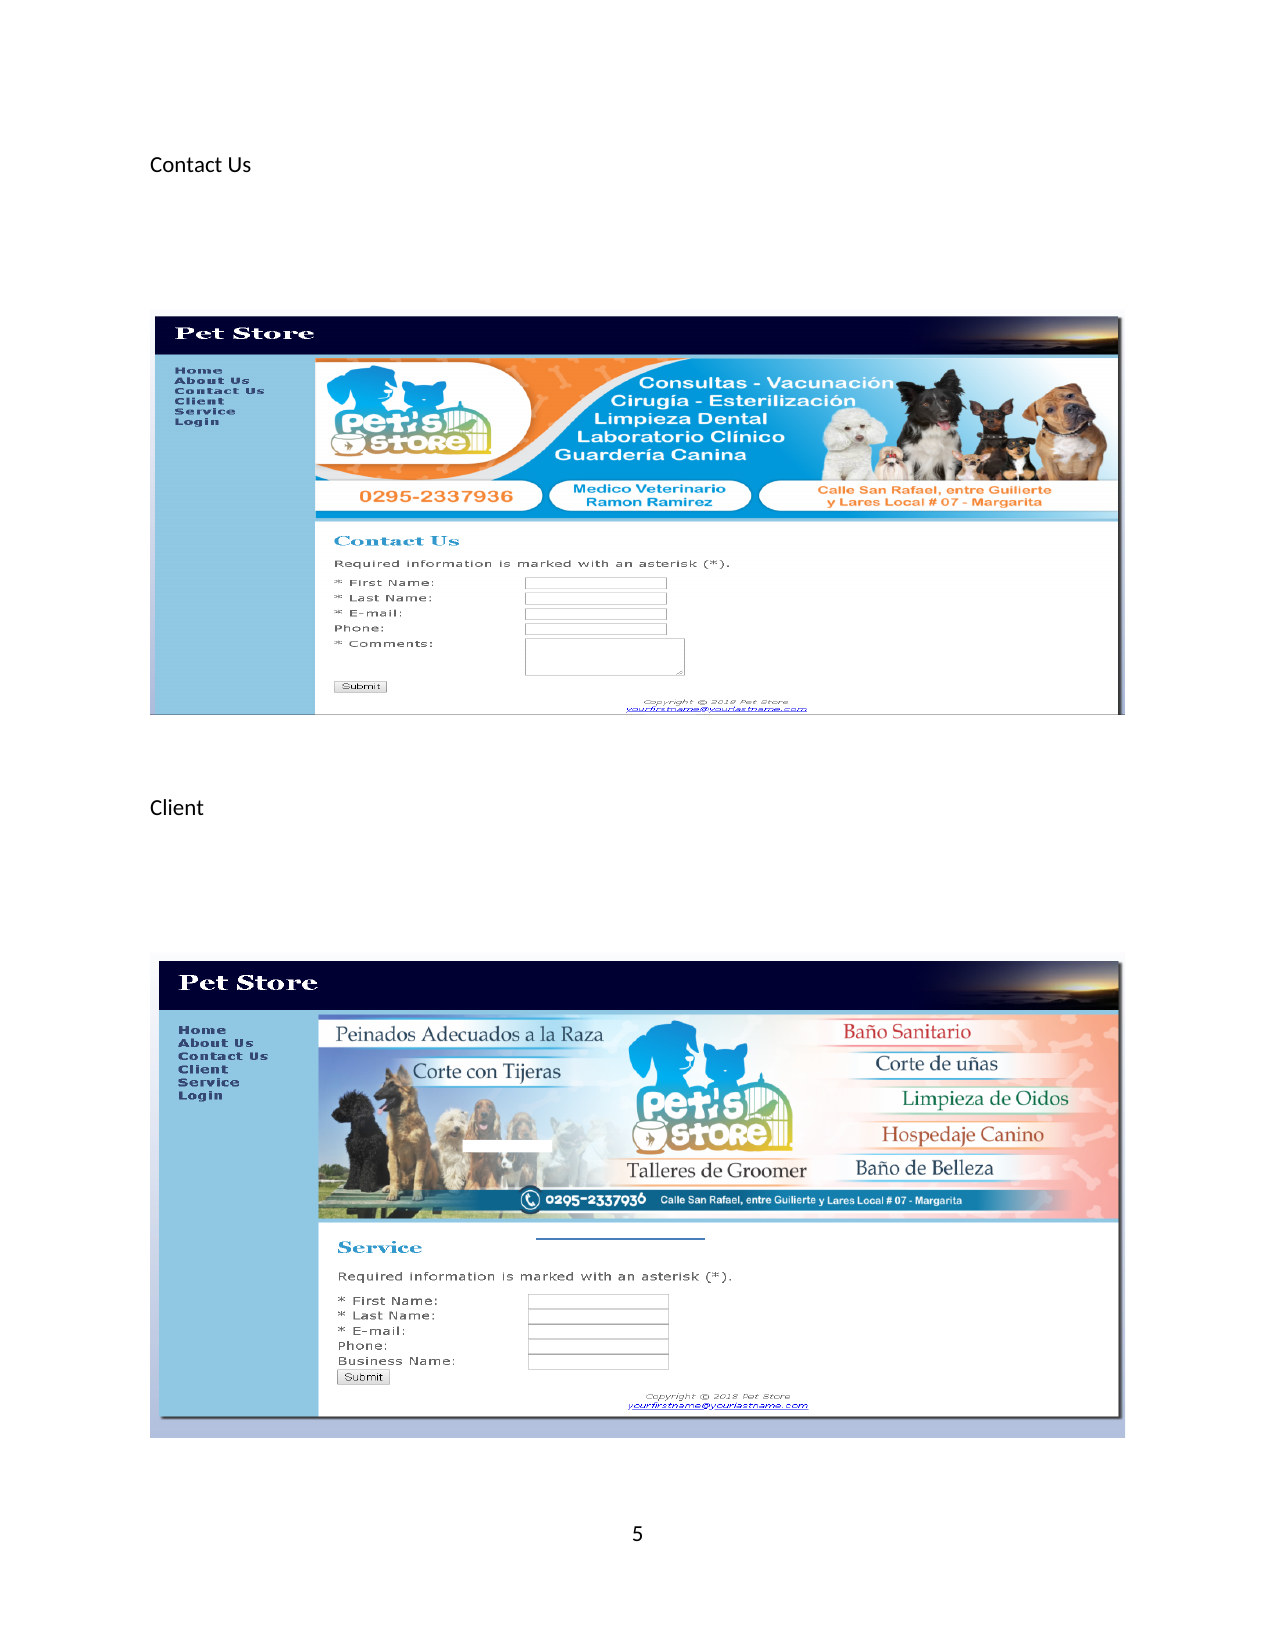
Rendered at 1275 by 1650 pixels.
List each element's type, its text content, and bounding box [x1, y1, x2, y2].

text Client [150, 793, 1125, 821]
text Contact Us [150, 150, 1125, 178]
